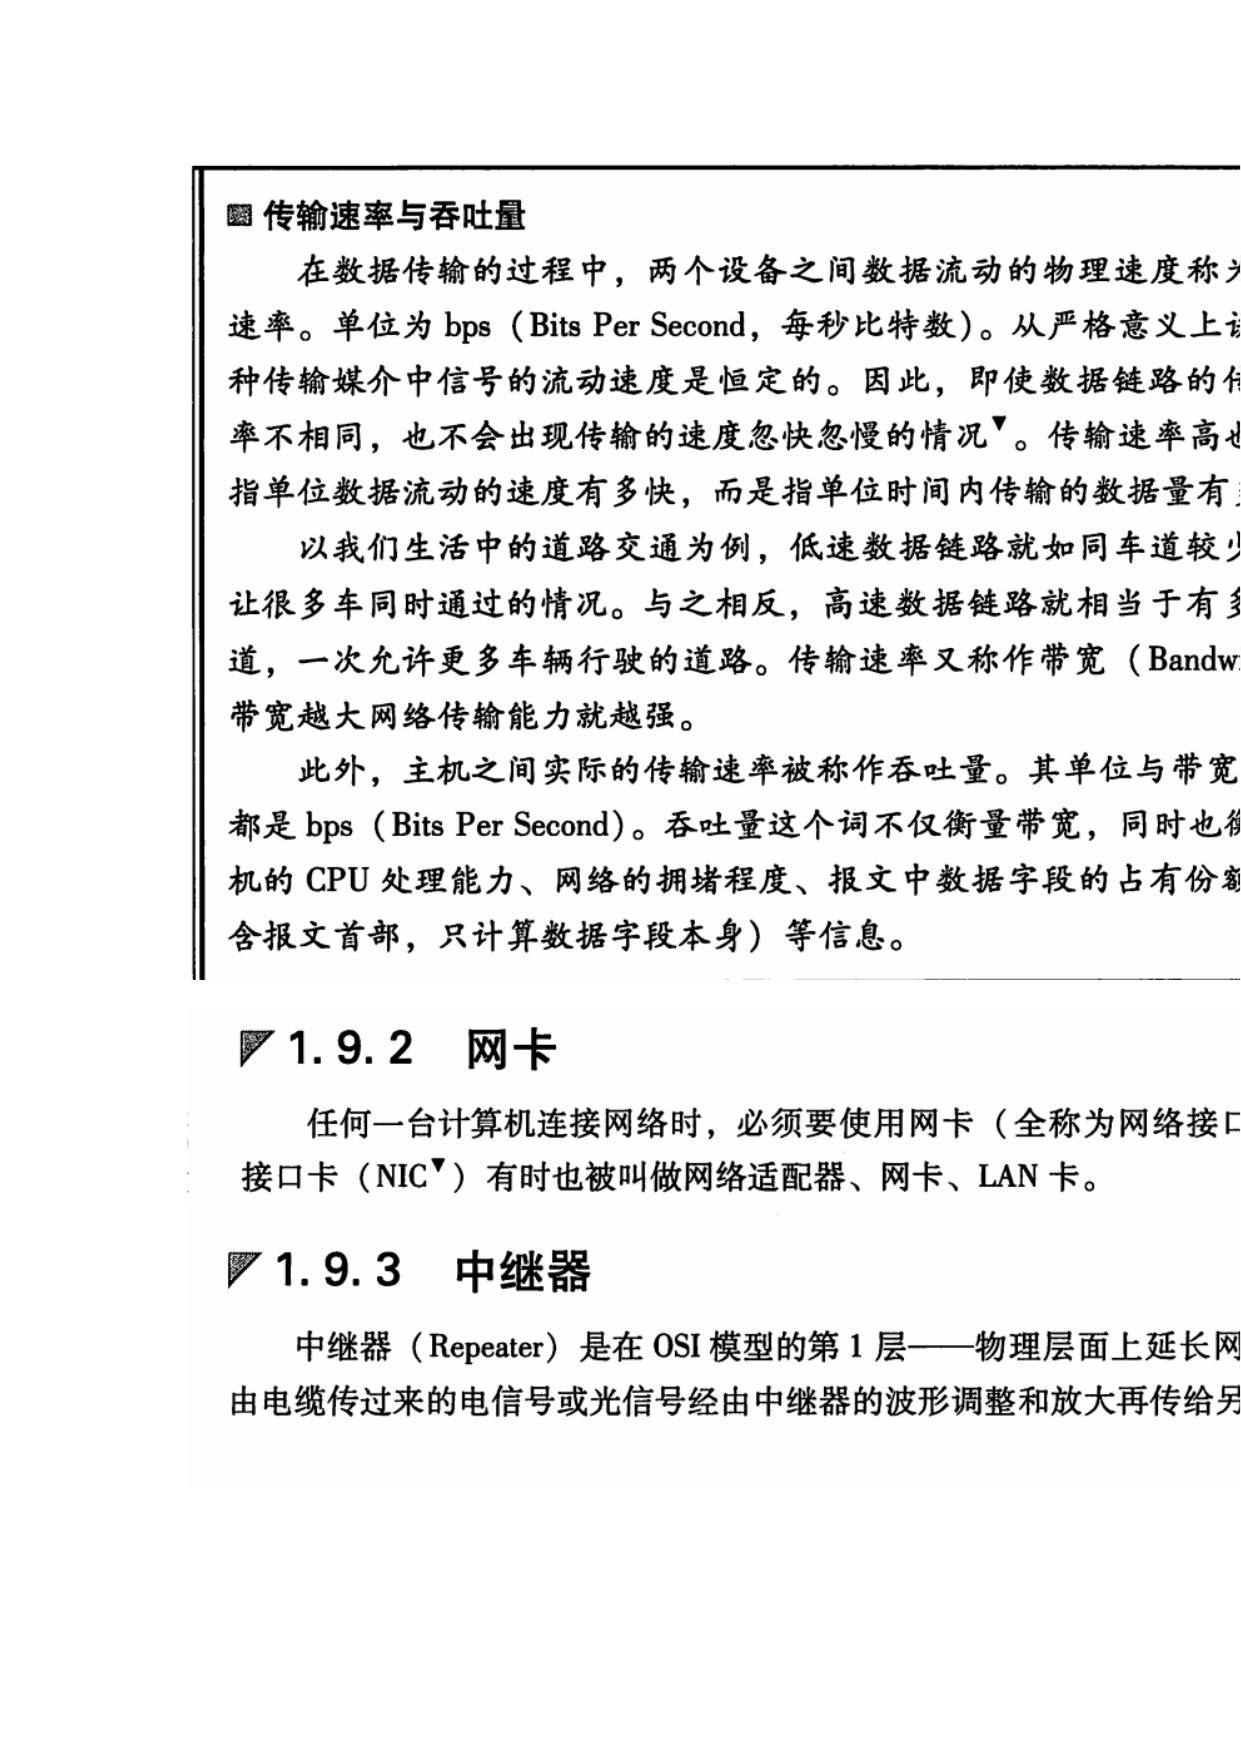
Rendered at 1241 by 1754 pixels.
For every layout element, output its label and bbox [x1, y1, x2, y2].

picture [187, 162, 1241, 980]
picture [187, 1202, 1241, 1491]
picture [187, 1007, 1241, 1197]
